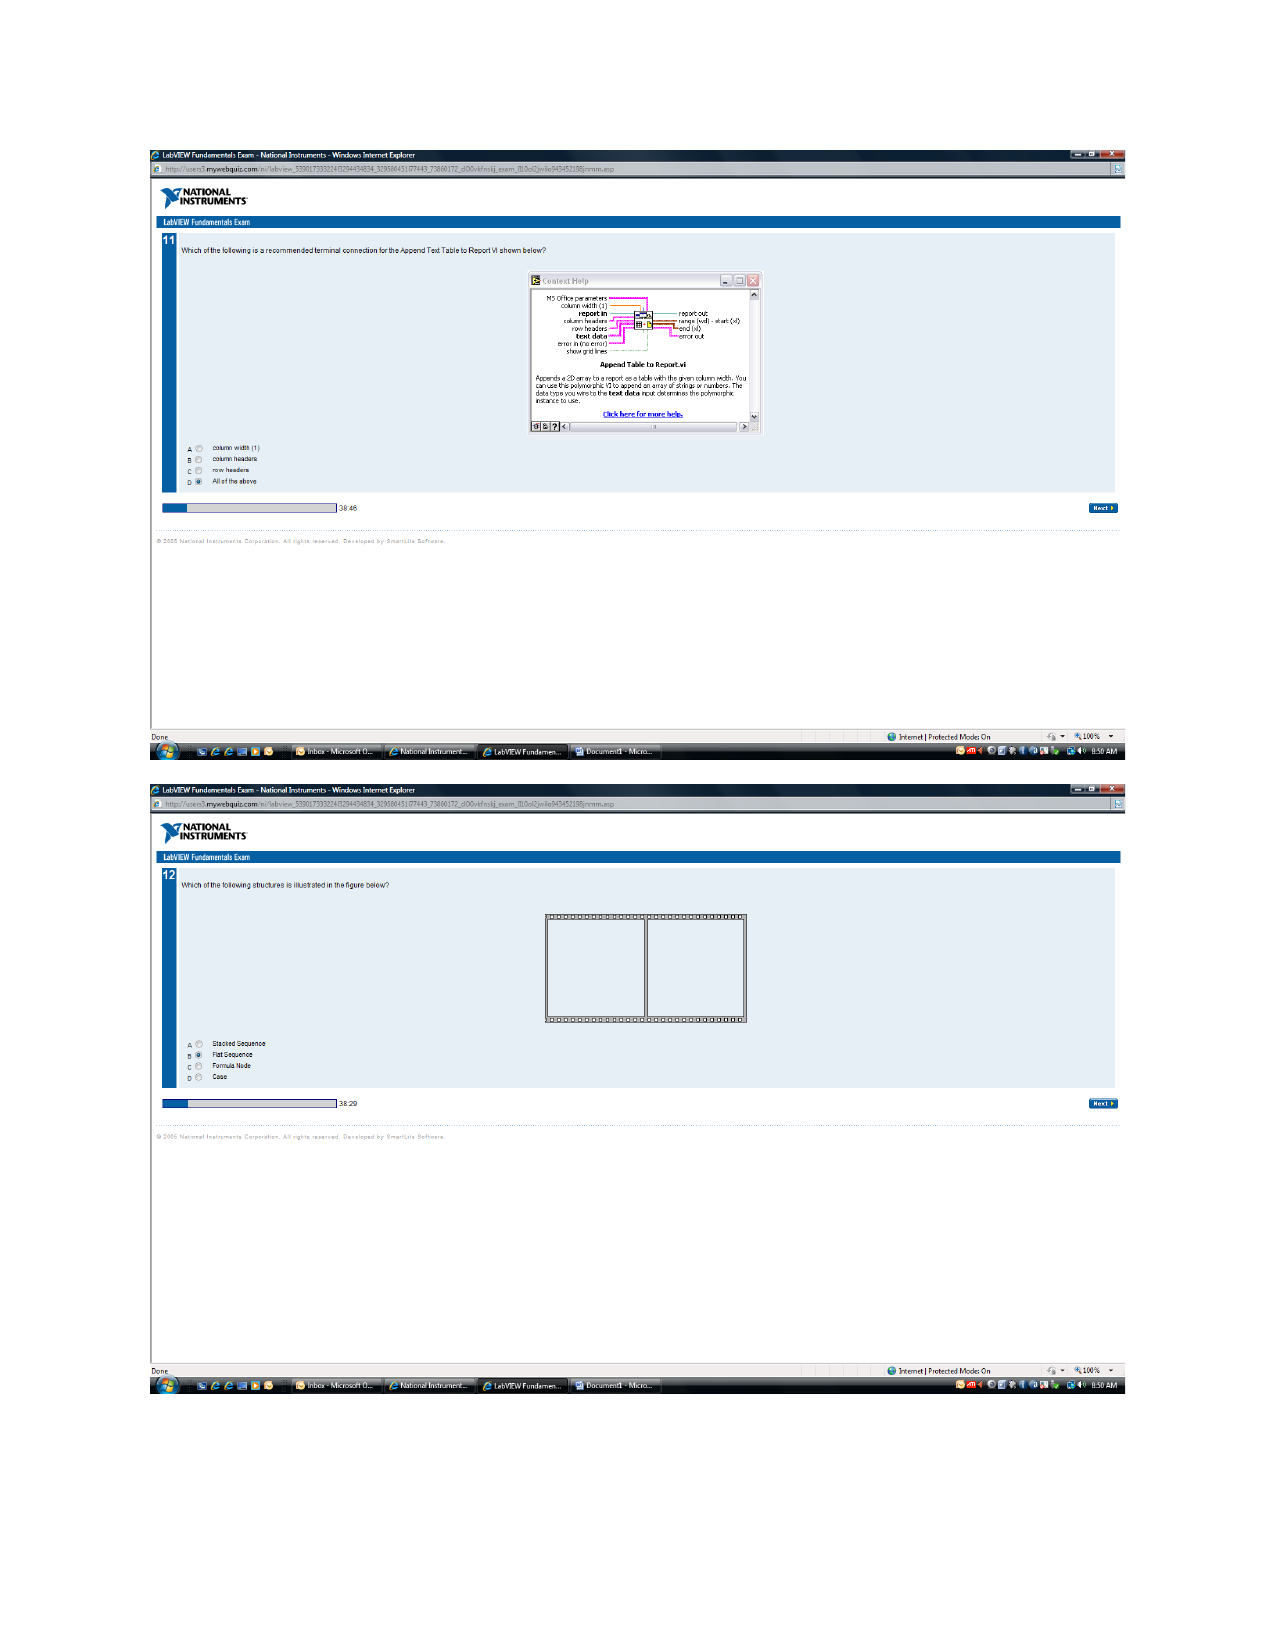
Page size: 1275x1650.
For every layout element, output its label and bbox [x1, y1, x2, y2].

picture [150, 150, 1125, 760]
picture [150, 784, 1125, 1394]
